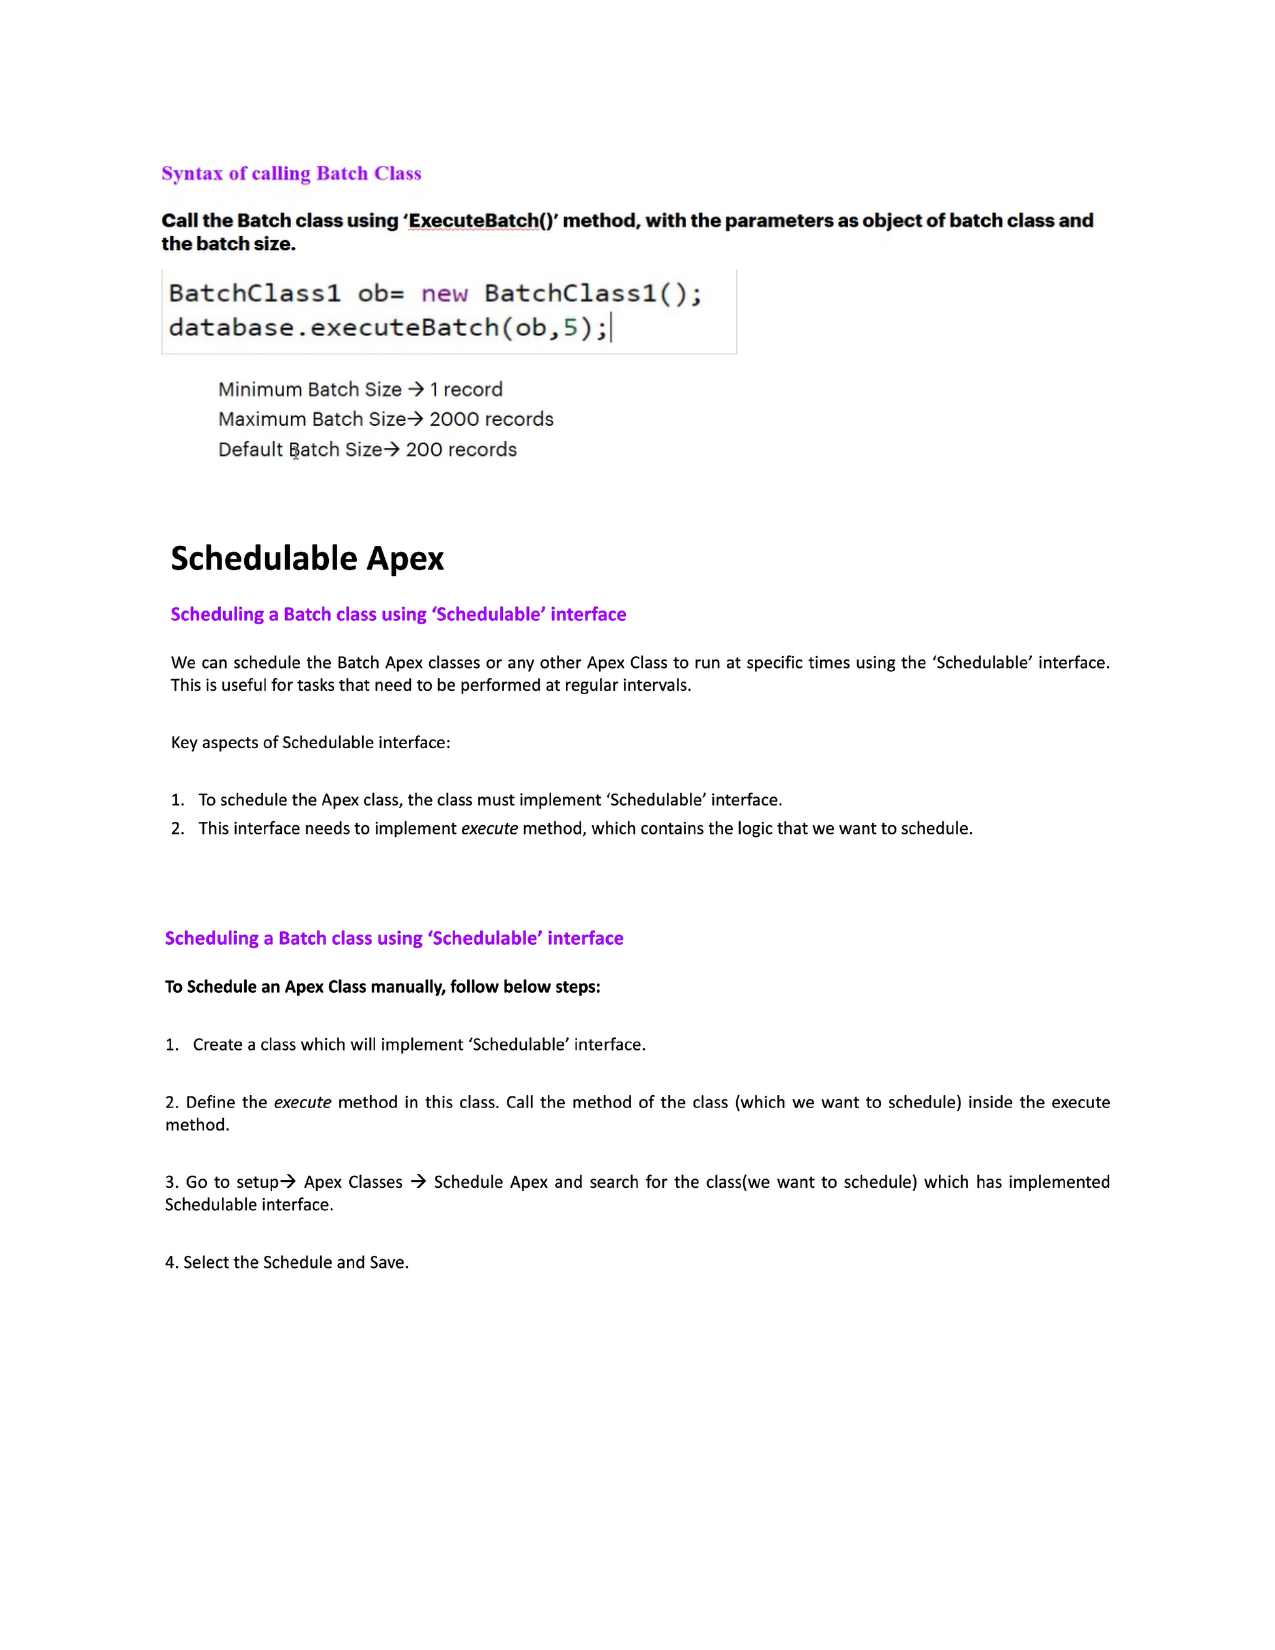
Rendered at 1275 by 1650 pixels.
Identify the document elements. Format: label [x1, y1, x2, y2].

picture [150, 528, 1125, 911]
picture [150, 915, 1125, 1320]
picture [150, 150, 1125, 524]
